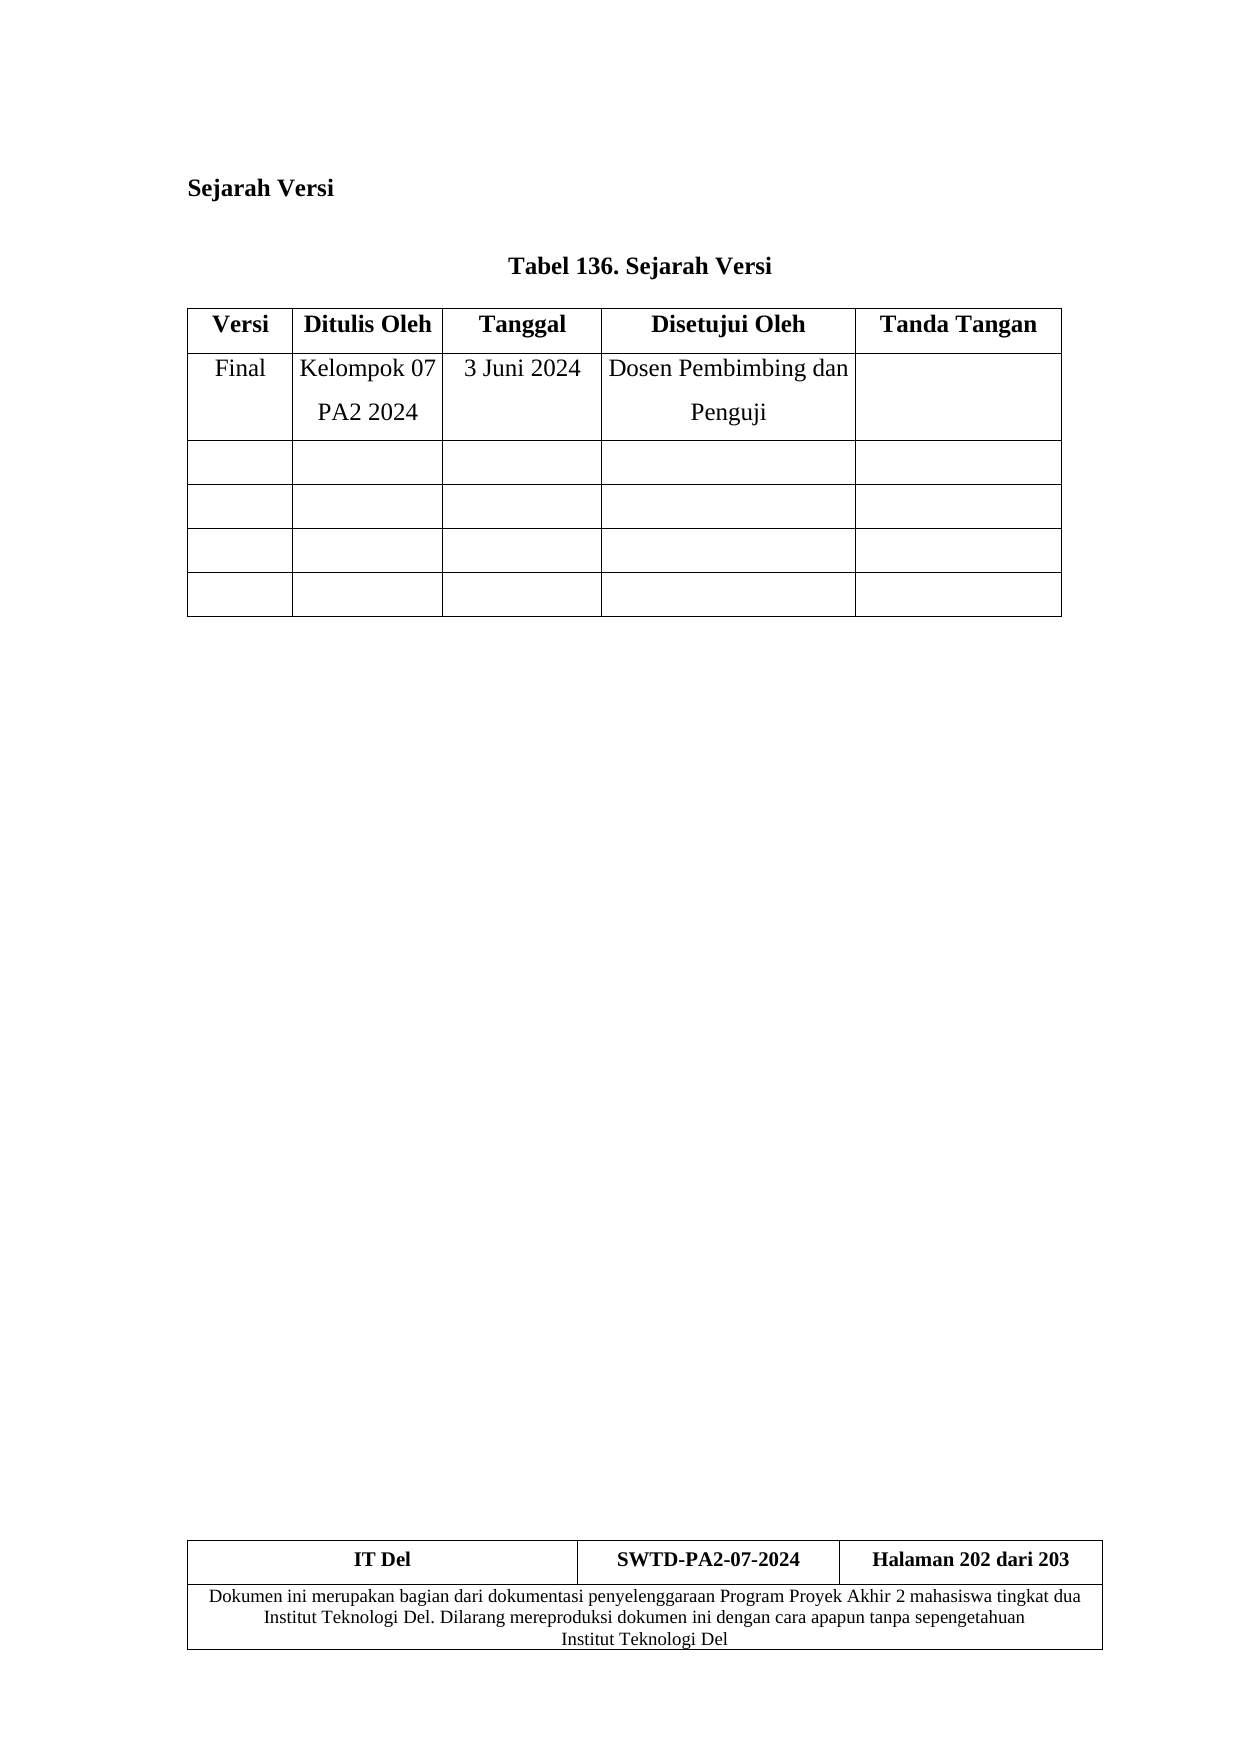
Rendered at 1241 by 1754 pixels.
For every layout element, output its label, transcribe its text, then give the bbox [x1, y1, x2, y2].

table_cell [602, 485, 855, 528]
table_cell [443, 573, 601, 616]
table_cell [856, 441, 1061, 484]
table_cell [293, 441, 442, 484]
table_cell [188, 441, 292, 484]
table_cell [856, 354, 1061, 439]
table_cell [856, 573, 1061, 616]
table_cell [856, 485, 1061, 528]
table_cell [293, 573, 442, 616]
subtitle Sejarah Versi [187, 173, 1092, 201]
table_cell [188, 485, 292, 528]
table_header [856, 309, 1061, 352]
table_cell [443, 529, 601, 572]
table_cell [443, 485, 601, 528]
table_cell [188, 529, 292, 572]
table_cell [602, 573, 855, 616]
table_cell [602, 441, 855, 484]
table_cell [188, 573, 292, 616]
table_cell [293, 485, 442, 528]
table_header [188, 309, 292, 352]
text Tabel 136. Sejarah Versi [187, 251, 1092, 279]
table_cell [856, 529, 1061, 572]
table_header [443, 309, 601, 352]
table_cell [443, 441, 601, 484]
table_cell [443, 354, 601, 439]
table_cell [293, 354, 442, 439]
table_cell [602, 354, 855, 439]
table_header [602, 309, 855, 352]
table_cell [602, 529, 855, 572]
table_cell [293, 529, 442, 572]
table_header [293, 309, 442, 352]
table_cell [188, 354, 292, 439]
